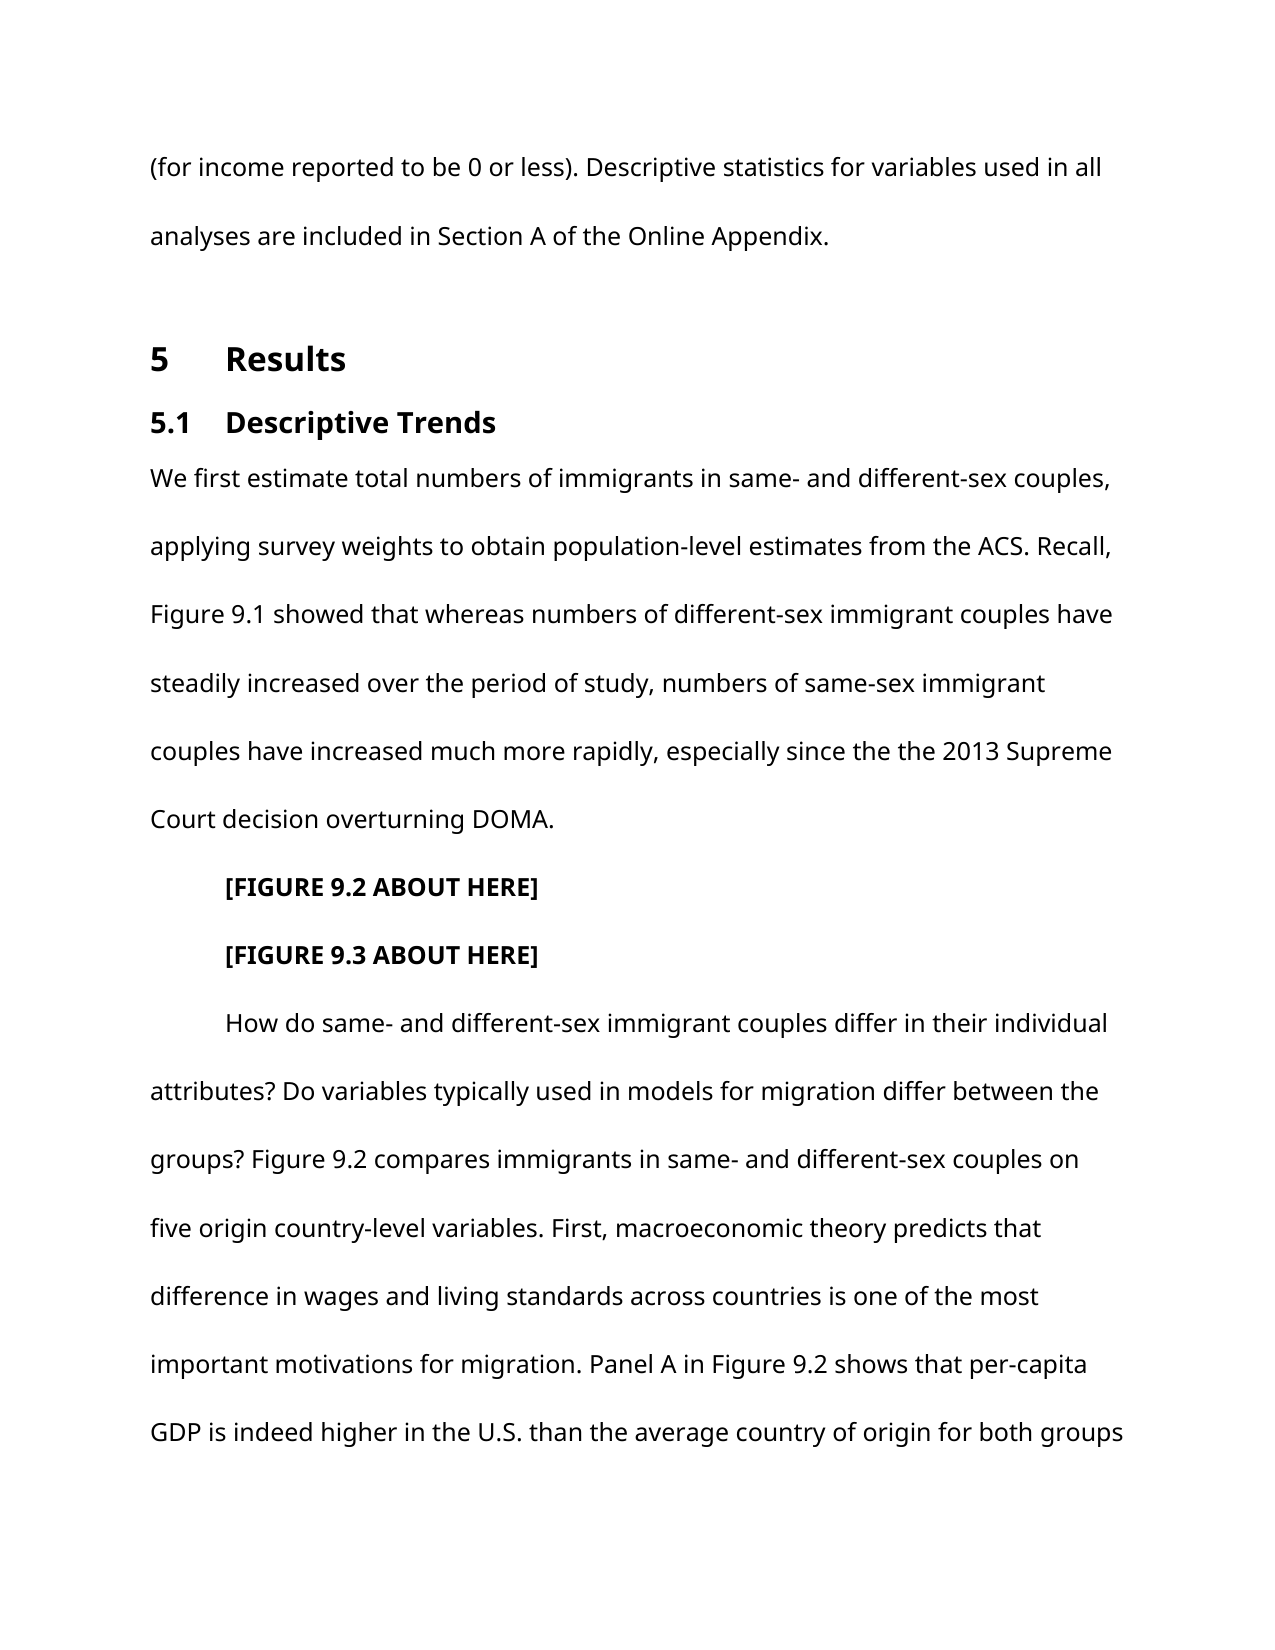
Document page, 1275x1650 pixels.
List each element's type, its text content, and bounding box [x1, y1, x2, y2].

subtitle 5 Results [150, 336, 1125, 382]
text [150, 1006, 1125, 1449]
text We first estimate total numbers of immigrants in same- and different-sex couples, applying survey weights to obtain population-level estimates from the ACS. Recall, Figure 9.1 showed that whereas numbers of different-sex immigrant couples have steadily increased over the period of study, numbers of same-sex immigrant couples have increased much more rapidly, especially since the the 2013 Supreme Court decision overturning DOMA. [150, 461, 1125, 836]
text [150, 150, 1125, 252]
subtitle 5.1 Descriptive Trends [150, 402, 1125, 442]
text [FIGURE 9.2 ABOUT HERE] [150, 870, 1125, 904]
text [FIGURE 9.3 ABOUT HERE] [150, 938, 1125, 972]
